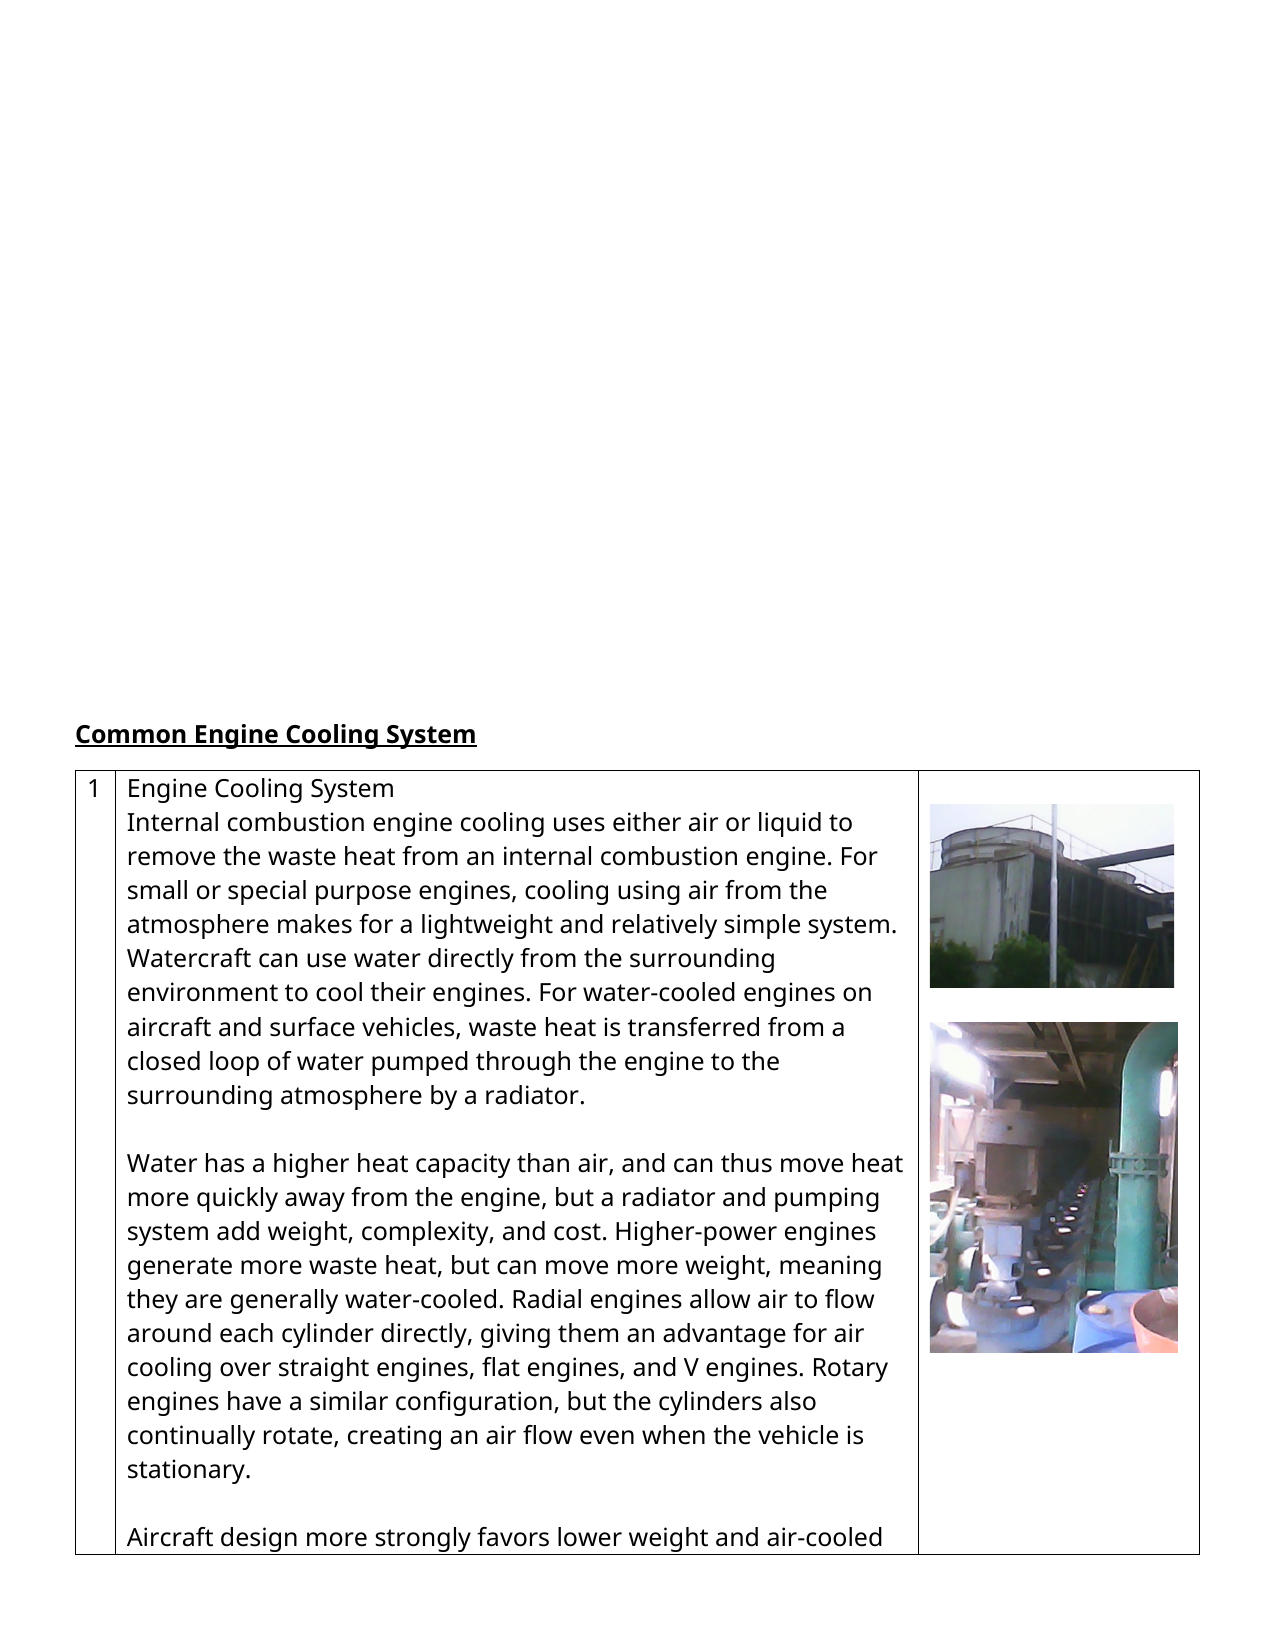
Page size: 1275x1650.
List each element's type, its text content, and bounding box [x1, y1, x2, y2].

picture [929, 804, 1175, 988]
text Common Engine Cooling System [75, 716, 1200, 750]
table_header [919, 771, 1199, 1554]
table_header 1 [76, 771, 115, 1554]
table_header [116, 771, 918, 1554]
picture [929, 1022, 1178, 1353]
